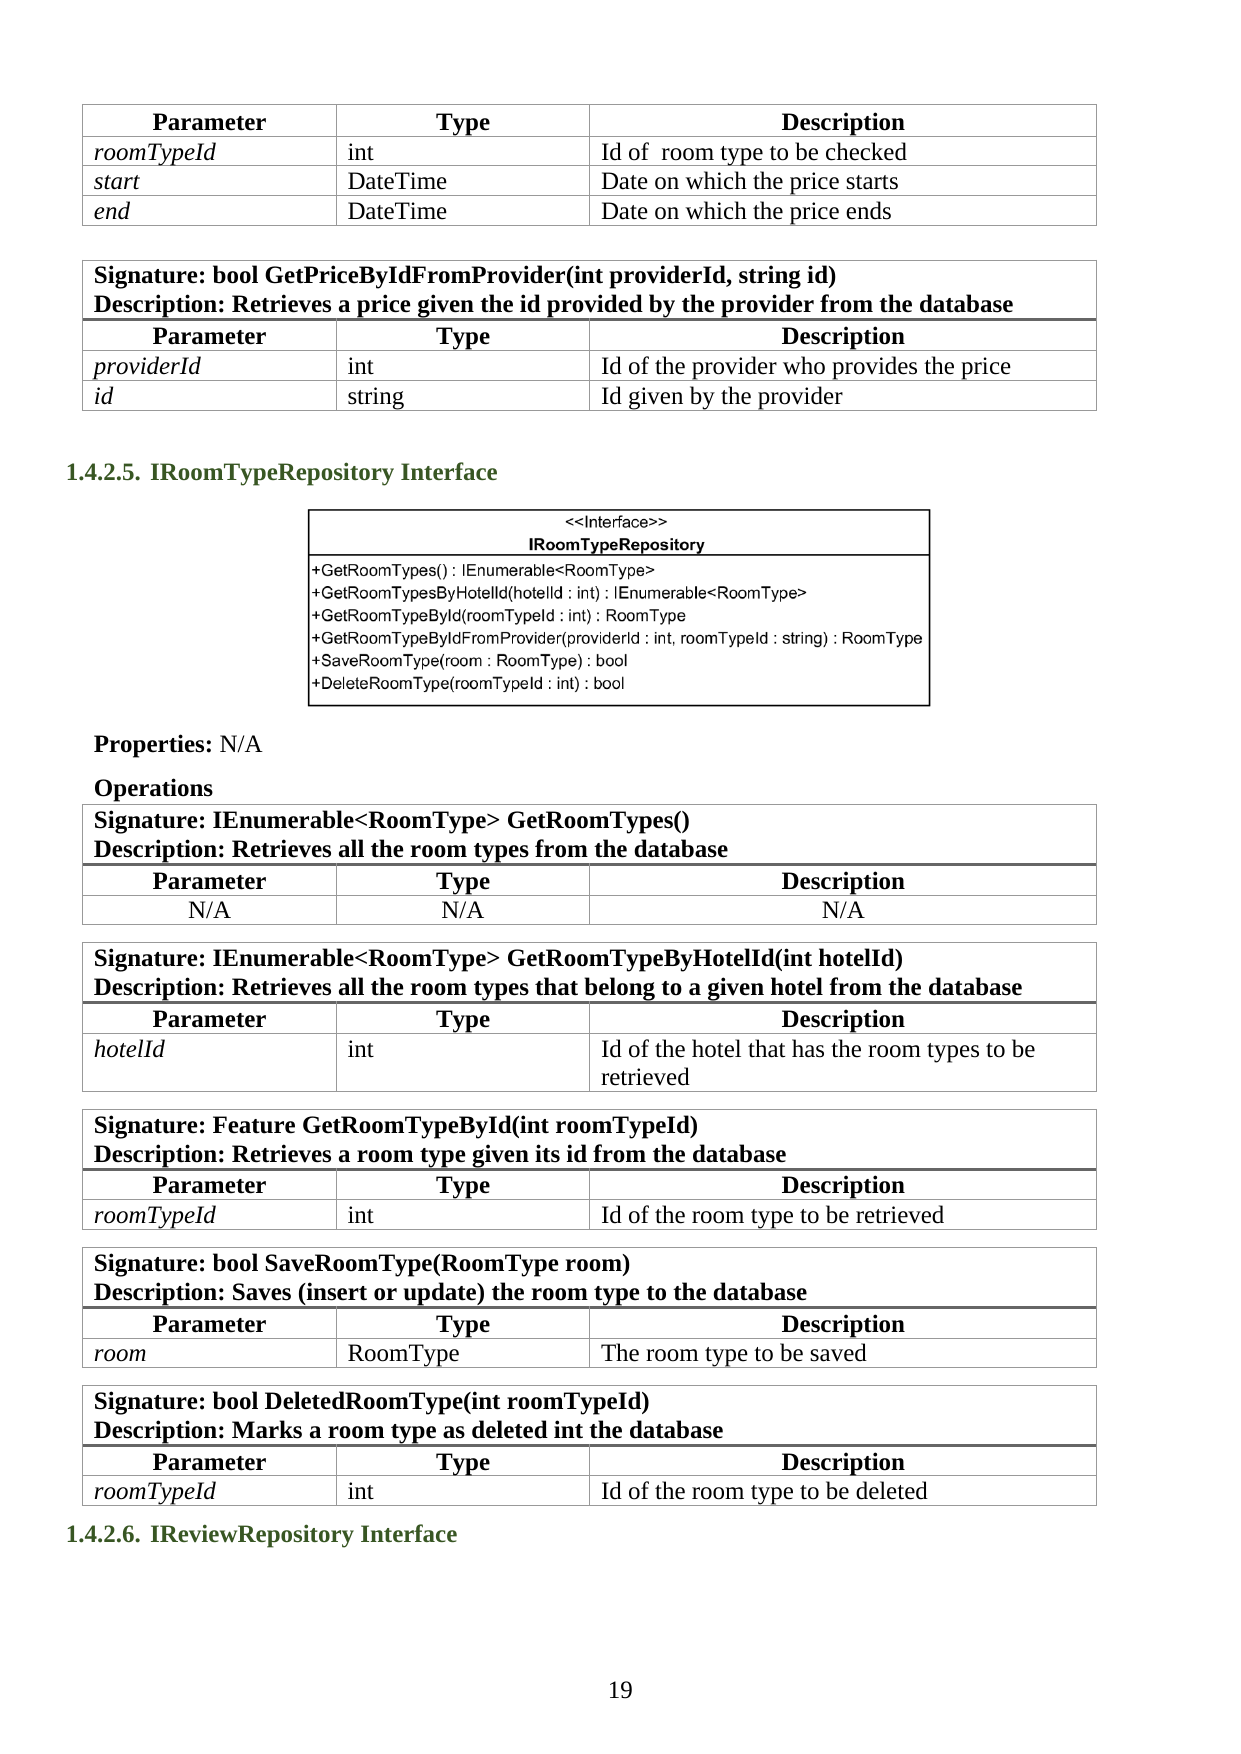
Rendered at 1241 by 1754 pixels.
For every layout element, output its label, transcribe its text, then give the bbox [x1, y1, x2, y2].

table_cell Type [337, 1004, 589, 1033]
table_cell Parameter [83, 1309, 336, 1337]
table_cell Parameter [83, 1447, 336, 1475]
table_cell int [337, 1476, 589, 1505]
table_header Signature: IEnumerable<RoomType> GetRoomTypeByHotelId(int hotelId) Description: Retrieves all the room types that belong to a given hotel from the database [83, 943, 1096, 1001]
table_cell Id of the room type to be retrieved [590, 1200, 1096, 1229]
table_cell room [83, 1339, 336, 1367]
table_cell Id of the room type to be deleted [590, 1476, 1096, 1505]
table_cell Date on which the price starts [590, 166, 1096, 195]
table_cell N/A [590, 896, 1096, 924]
table_cell roomTypeId [83, 1476, 336, 1505]
table_cell roomTypeId [83, 1200, 336, 1229]
table_cell Parameter [83, 1004, 336, 1033]
text Properties: N/A [94, 729, 1146, 758]
table_cell int [337, 351, 589, 380]
table_cell int [337, 1200, 589, 1229]
table_cell int [337, 1034, 589, 1091]
table_header Signature: Feature GetRoomTypeById(int roomTypeId) Description: Retrieves a room type given its id from the database [83, 1110, 1096, 1167]
table_cell DateTime [337, 166, 589, 195]
table_cell int [337, 137, 589, 165]
table_cell Type [337, 1309, 589, 1337]
table_cell Id of room type to be checked [590, 137, 1096, 165]
table_header Signature: bool DeletedRoomType(int roomTypeId) Description: Marks a room type as deleted int the database [83, 1386, 1096, 1443]
table_cell Description [590, 321, 1096, 350]
table_cell Parameter [83, 105, 336, 136]
table_cell Parameter [83, 321, 336, 350]
table_cell Description [590, 1171, 1096, 1199]
table_cell Id of the hotel that has the room types to be retrieved [590, 1034, 1096, 1091]
table_cell Id of the provider who provides the price [590, 351, 1096, 380]
table_cell Description [590, 105, 1096, 136]
table_cell Type [337, 1171, 589, 1199]
table_cell Parameter [83, 1171, 336, 1199]
table_header Signature: bool GetPriceByIdFromProvider(int providerId, string id) Description: Retrieves a price given the id provided by the provider from the database [83, 261, 1096, 318]
table_cell Parameter [83, 866, 336, 894]
table_cell N/A [83, 896, 336, 924]
table_cell Type [337, 321, 589, 350]
table_cell providerId [83, 351, 336, 380]
table_cell Type [337, 866, 589, 894]
table_cell Description [590, 866, 1096, 894]
table_cell hotelId [83, 1034, 336, 1091]
picture [305, 500, 935, 711]
table_header Signature: bool SaveRoomType(RoomType room) Description: Saves (insert or update) the room type to the database [83, 1248, 1096, 1306]
table_cell Description [590, 1447, 1096, 1475]
table_cell Description [590, 1309, 1096, 1337]
table_cell Description [590, 1004, 1096, 1033]
table_cell id [83, 381, 336, 409]
table_cell Type [337, 105, 589, 136]
table_cell end [83, 196, 336, 225]
table_cell The room type to be saved [590, 1339, 1096, 1367]
table_cell roomTypeId [83, 137, 336, 165]
table_header Signature: IEnumerable<RoomType> GetRoomTypes() Description: Retrieves all the room types from the database [83, 805, 1096, 863]
subtitle IReviewRepository Interface [141, 1519, 1146, 1547]
table_cell RoomType [337, 1339, 589, 1367]
table_cell string [337, 381, 589, 409]
table_cell DateTime [337, 196, 589, 225]
table_cell Date on which the price ends [590, 196, 1096, 225]
table_cell Type [337, 1447, 589, 1475]
table_cell Id given by the provider [590, 381, 1096, 409]
table_cell N/A [337, 896, 589, 924]
text Operations [94, 773, 1146, 802]
subtitle IRoomTypeRepository Interface [141, 457, 1146, 485]
table_cell start [83, 166, 336, 195]
